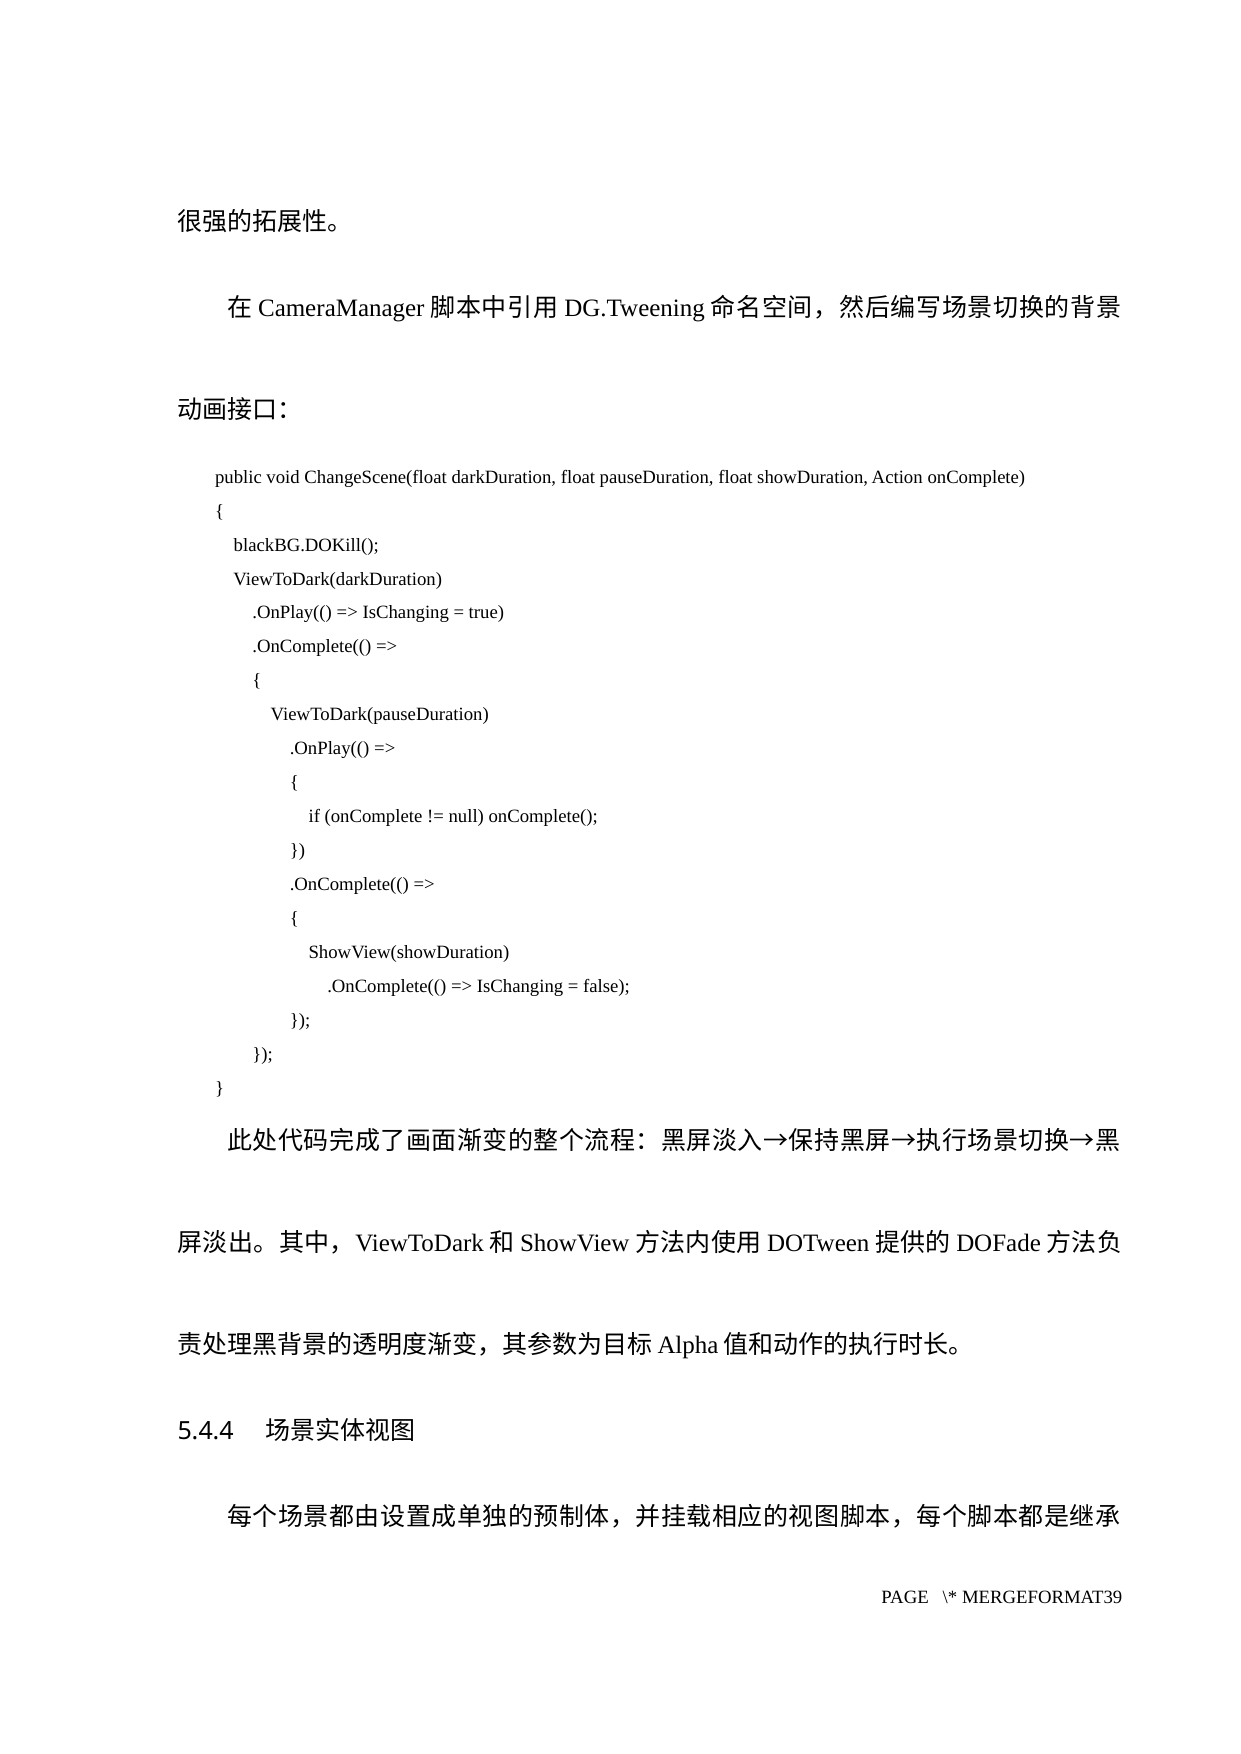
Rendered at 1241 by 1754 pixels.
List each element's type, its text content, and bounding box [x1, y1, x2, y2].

text .OnPlay(() => IsChanging = true) [177, 595, 1122, 629]
text }); [177, 1037, 1122, 1071]
text .OnComplete(() => [177, 867, 1122, 901]
text ViewToDark(darkDuration) [177, 561, 1122, 595]
text ViewToDark(pauseDuration) [177, 697, 1122, 731]
text { [177, 493, 1122, 527]
text }); [177, 1003, 1122, 1037]
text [177, 1480, 1122, 1548]
text 此处代码完成了画面渐变的整个流程：黑屏淡入→保持黑屏→执行场景切换→黑屏淡出。其中，ViewToDark和ShowView方法内使用DOTween提供的DOFade方法负责处理黑背景的透明度渐变，其参数为目标Alpha值和动作的执行时长。 [177, 1104, 1122, 1376]
text }) [177, 833, 1122, 867]
text { [177, 765, 1122, 799]
text .OnPlay(() => [177, 731, 1122, 765]
text blackBG.DOKill(); [177, 527, 1122, 561]
text public void ChangeScene(float darkDuration, float pauseDuration, float showDuration, Action onComplete) [177, 459, 1122, 493]
text { [177, 901, 1122, 935]
text ShowView(showDuration) [177, 935, 1122, 969]
text } [177, 1071, 1122, 1104]
text { [177, 663, 1122, 697]
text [177, 185, 1122, 253]
subtitle 场景实体视图 [177, 1394, 1122, 1462]
text .OnComplete(() => IsChanging = false); [177, 969, 1122, 1003]
text 在CameraManager脚本中引用DG.Tweening命名空间，然后编写场景切换的背景动画接口： [177, 271, 1122, 441]
text if (onComplete != null) onComplete(); [177, 799, 1122, 833]
text .OnComplete(() => [177, 629, 1122, 663]
